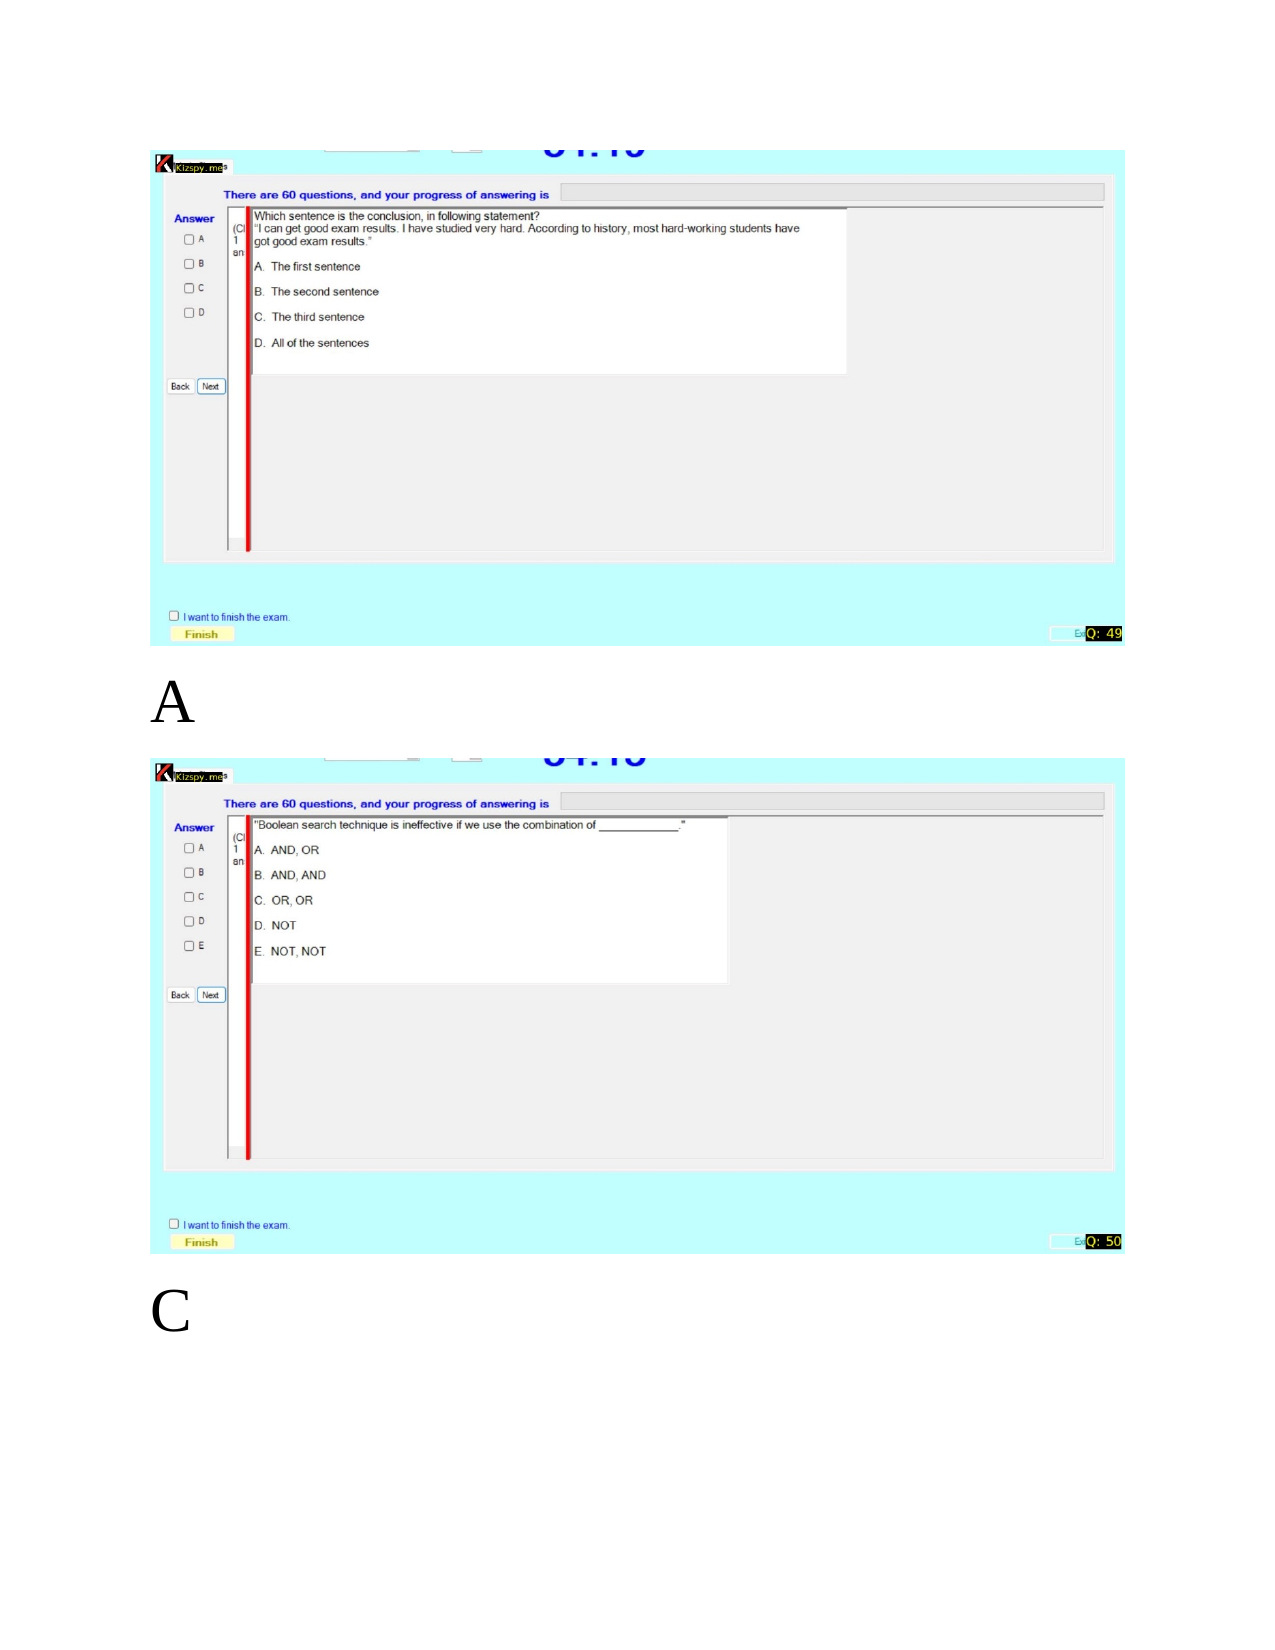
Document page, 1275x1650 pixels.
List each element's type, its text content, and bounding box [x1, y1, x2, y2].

text C [150, 1273, 1125, 1345]
picture [150, 758, 1125, 1254]
text A [150, 664, 1125, 736]
picture [150, 150, 1125, 646]
